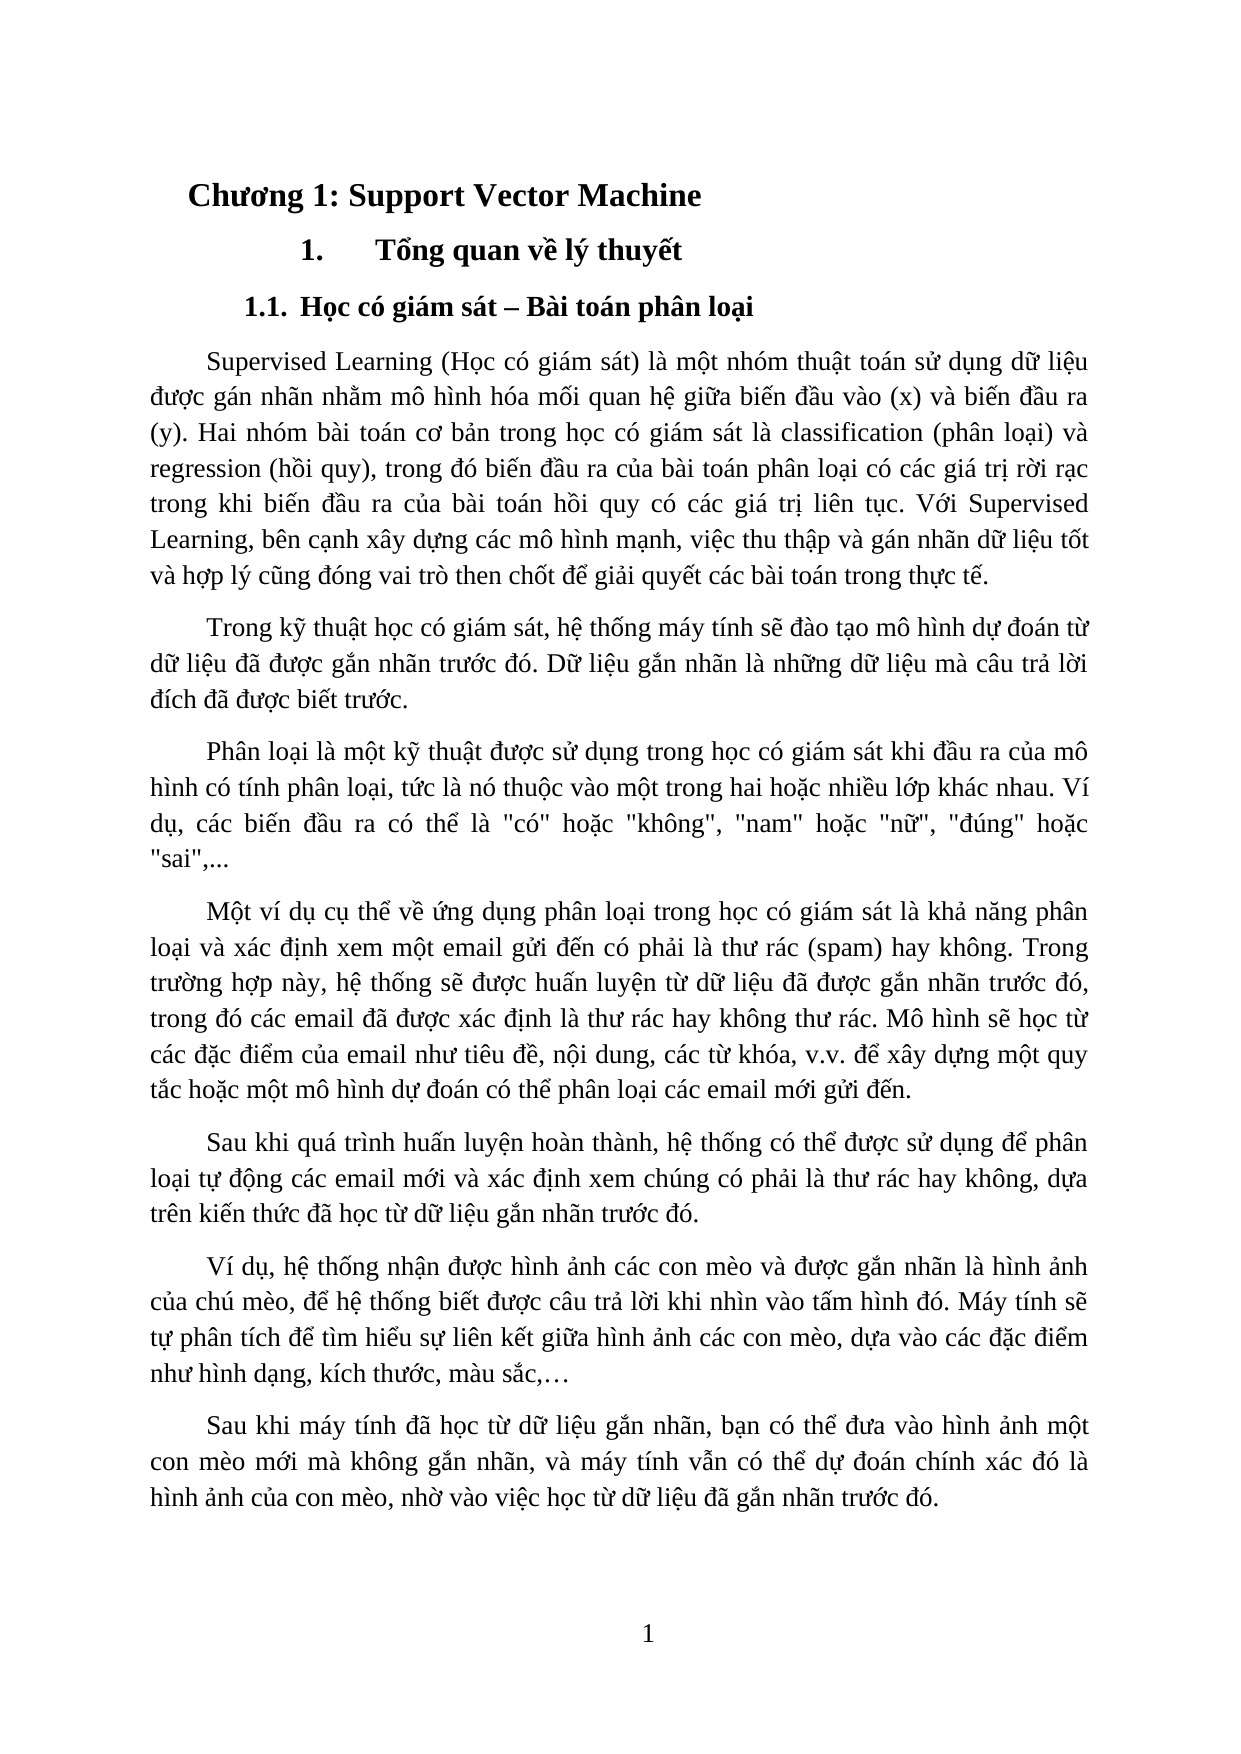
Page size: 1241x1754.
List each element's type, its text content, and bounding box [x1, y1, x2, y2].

text Sau khi máy tính đã học từ dữ liệu gắn nhãn, bạn có thể đưa vào hình ảnh một con mèo mới mà không gắn nhãn, và máy tính vẫn có thể dự đoán chính xác đó là hình ảnh của con mèo, nhờ vào việc học từ dữ liệu đã gắn nhãn trước đó. [150, 1409, 1090, 1512]
text Phân loại là một kỹ thuật được sử dụng trong học có giám sát khi đầu ra của mô hình có tính phân loại, tức là nó thuộc vào một trong hai hoặc nhiều lớp khác nhau. Ví dụ, các biến đầu ra có thể là "có" hoặc "không", "nam" hoặc "nữ", "đúng" hoặc "sai",... [150, 735, 1090, 874]
subtitle Chương 1: Support Vector Machine [187, 175, 1090, 213]
subtitle Tổng quan về lý thuyết [244, 232, 1090, 267]
text Supervised Learning (Học có giám sát) là một nhóm thuật toán sử dụng dữ liệu được gán nhãn nhằm mô hình hóa mối quan hệ giữa biến đầu vào (x) và biến đầu ra (y). Hai nhóm bài toán cơ bản trong học có giám sát là classification (phân loại) và regression (hồi quy), trong đó biến đầu ra của bài toán phân loại có các giá trị rời rạc trong khi biến đầu ra của bài toán hồi quy có các giá trị liên tục. Với Supervised Learning, bên cạnh xây dựng các mô hình mạnh, việc thu thập và gán nhãn dữ liệu tốt và hợp lý cũng đóng vai trò then chốt để giải quyết các bài toán trong thực tế. [150, 345, 1090, 590]
text Sau khi quá trình huấn luyện hoàn thành, hệ thống có thể được sử dụng để phân loại tự động các email mới và xác định xem chúng có phải là thư rác hay không, dựa trên kiến thức đã học từ dữ liệu gắn nhãn trước đó. [150, 1126, 1090, 1228]
subtitle Học có giám sát – Bài toán phân loại [244, 289, 1090, 323]
text Ví dụ, hệ thống nhận được hình ảnh các con mèo và được gắn nhãn là hình ảnh của chú mèo, để hệ thống biết được câu trả lời khi nhìn vào tấm hình đó. Máy tính sẽ tự phân tích để tìm hiểu sự liên kết giữa hình ảnh các con mèo, dựa vào các đặc điểm như hình dạng, kích thước, màu sắc,… [150, 1250, 1090, 1388]
text Trong kỹ thuật học có giám sát, hệ thống máy tính sẽ đào tạo mô hình dự đoán từ dữ liệu đã được gắn nhãn trước đó. Dữ liệu gắn nhãn là những dữ liệu mà câu trả lời đích đã được biết trước. [150, 611, 1090, 714]
text Một ví dụ cụ thể về ứng dụng phân loại trong học có giám sát là khả năng phân loại và xác định xem một email gửi đến có phải là thư rác (spam) hay không. Trong trường hợp này, hệ thống sẽ được huấn luyện từ dữ liệu đã được gắn nhãn trước đó, trong đó các email đã được xác định là thư rác hay không thư rác. Mô hình sẽ học từ các đặc điểm của email như tiêu đề, nội dung, các từ khóa, v.v. để xây dựng một quy tắc hoặc một mô hình dự đoán có thể phân loại các email mới gửi đến. [150, 895, 1090, 1105]
